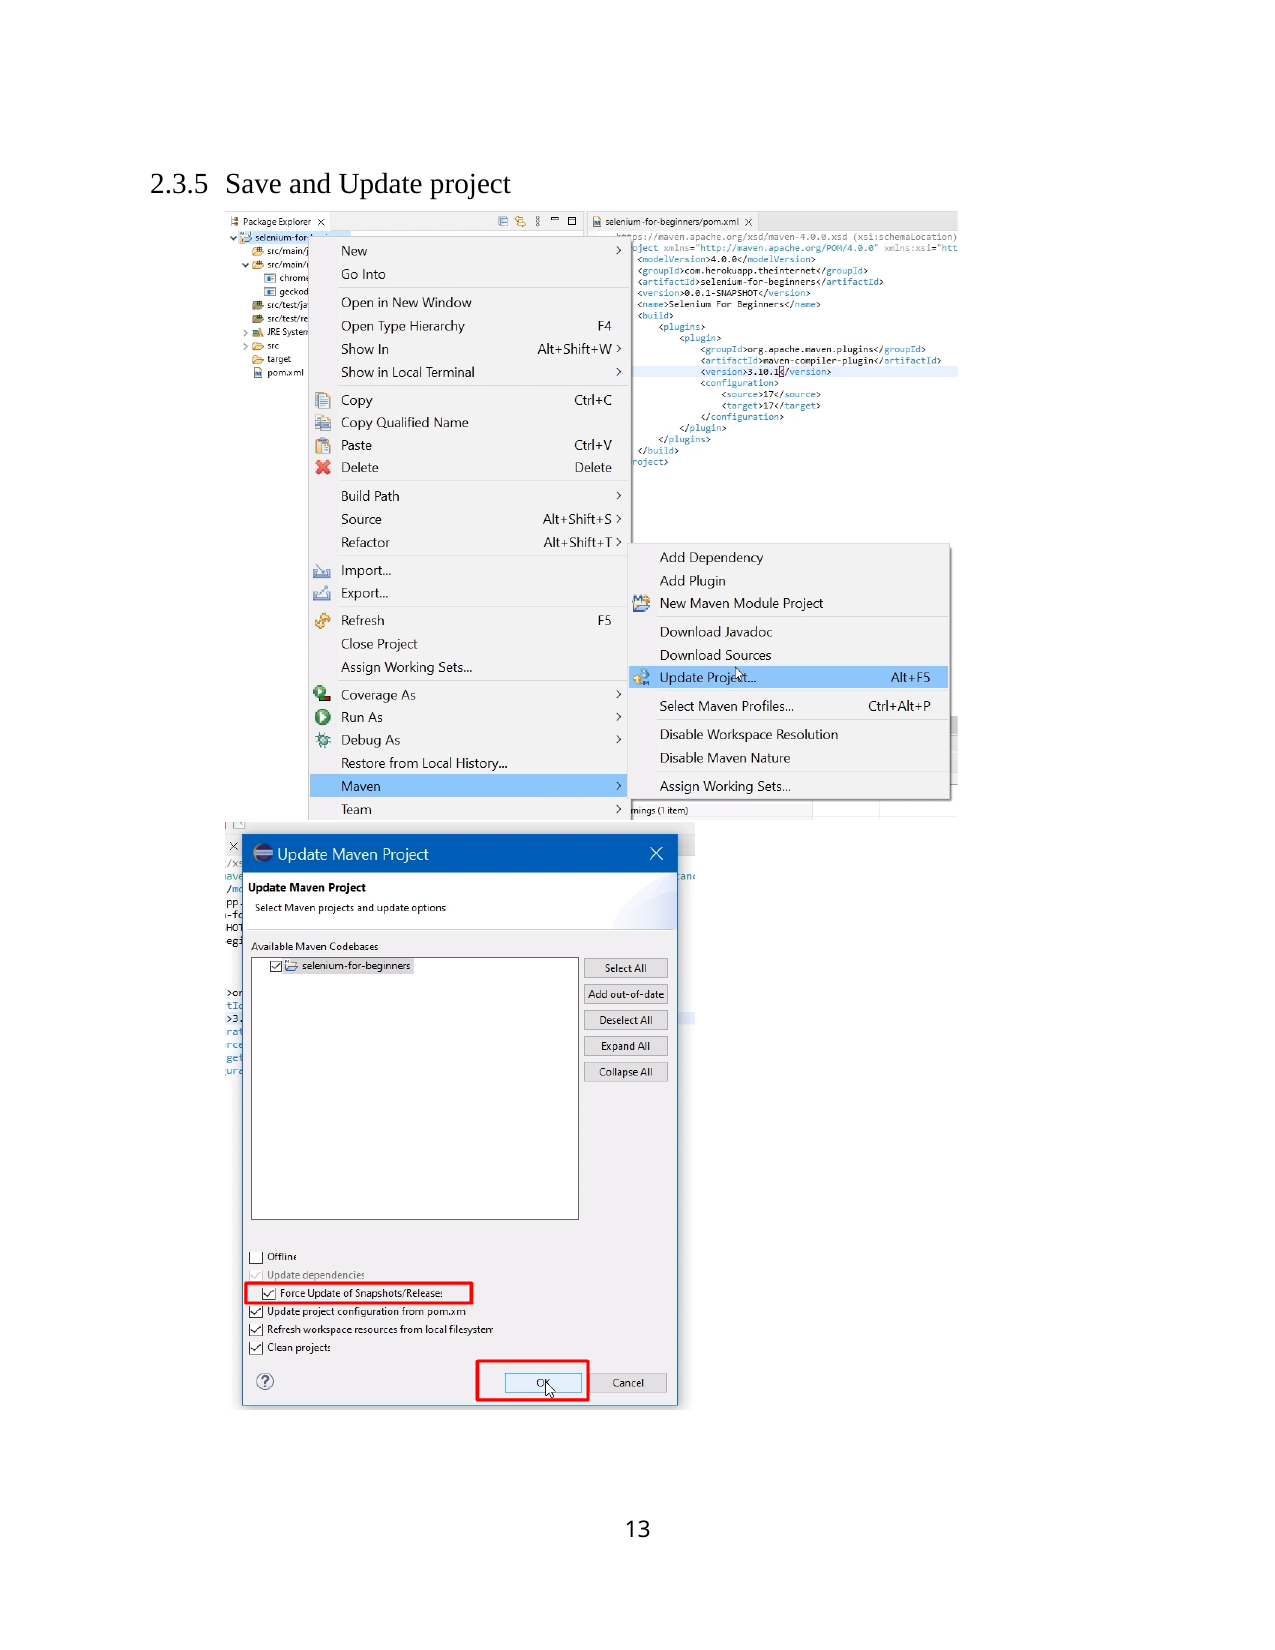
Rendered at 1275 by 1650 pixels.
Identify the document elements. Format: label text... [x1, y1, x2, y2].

subtitle Save and Update project [150, 167, 1125, 200]
picture [225, 211, 958, 820]
picture [225, 822, 695, 1410]
